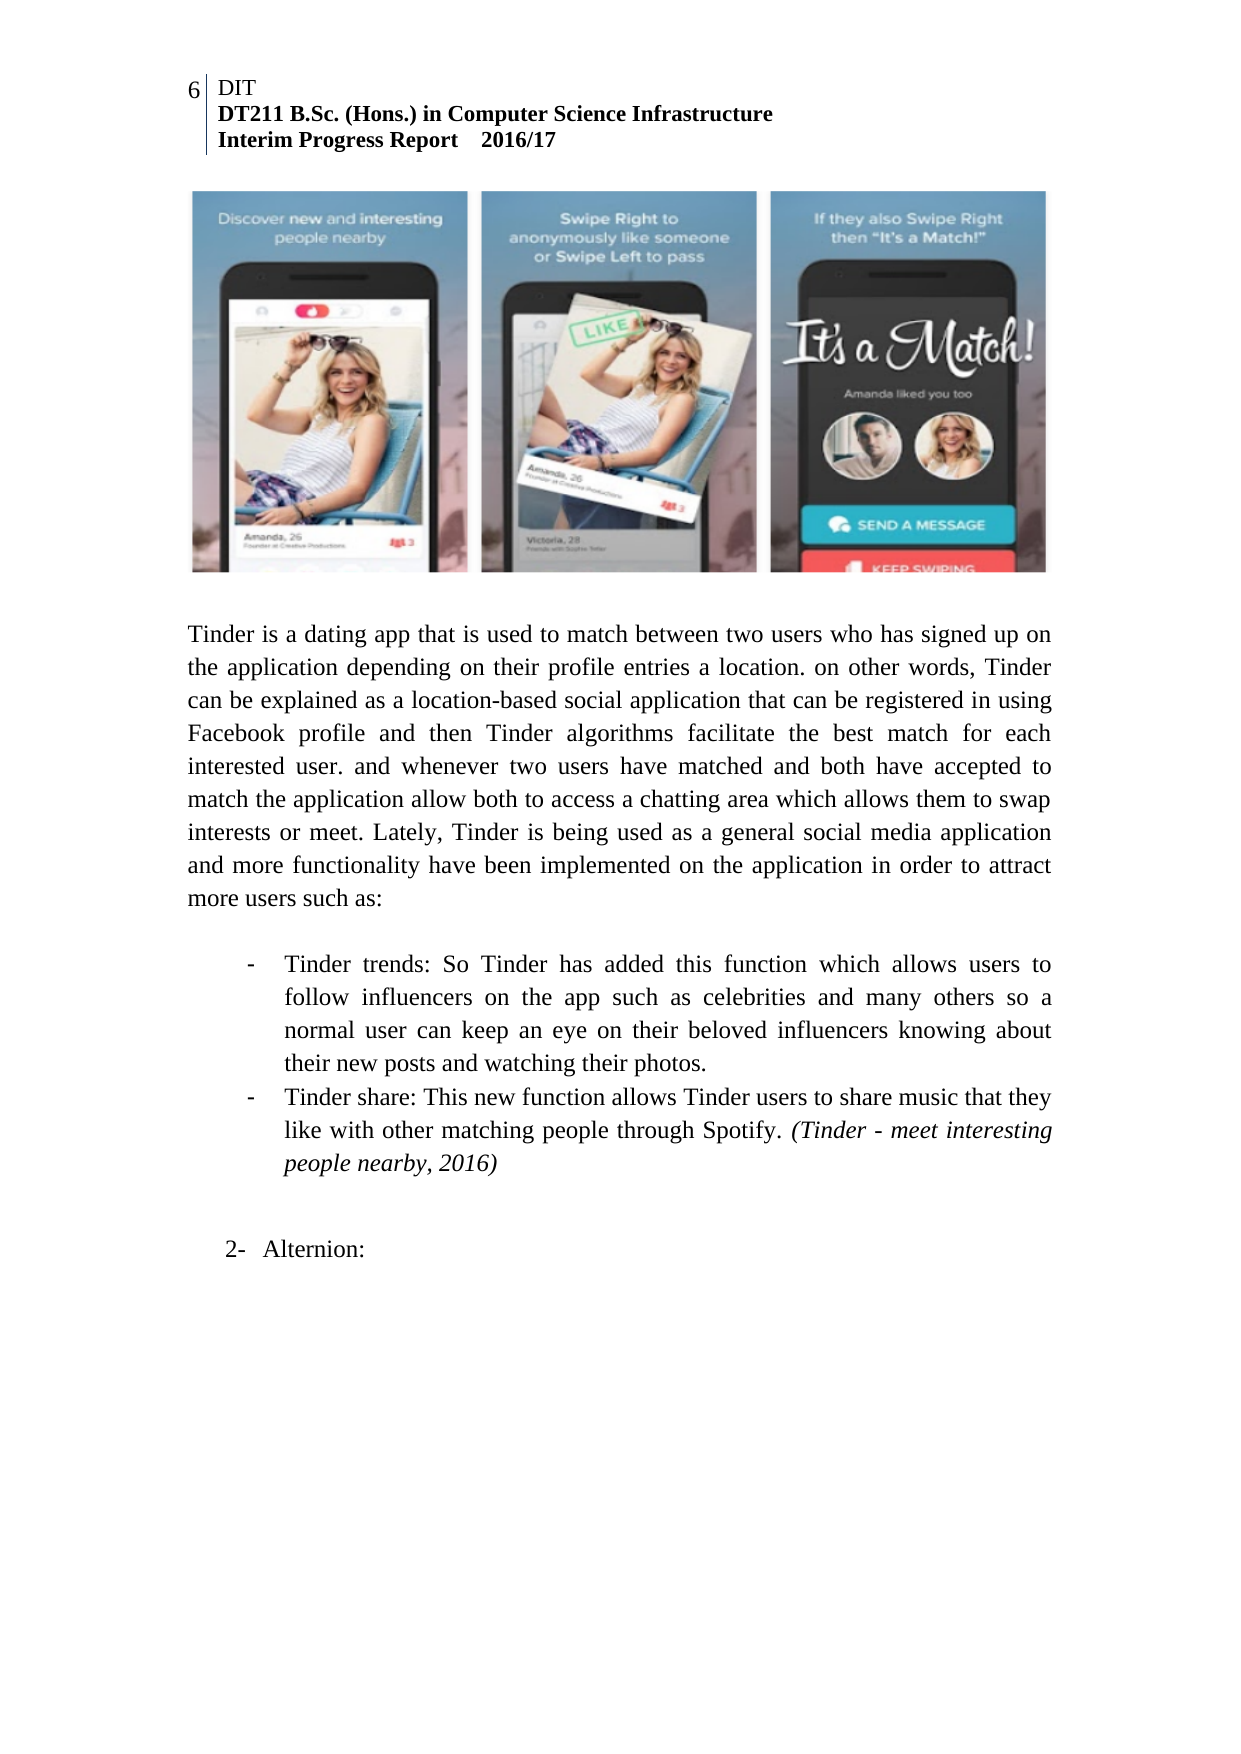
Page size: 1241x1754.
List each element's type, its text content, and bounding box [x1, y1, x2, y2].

list Tinder share: This new function allows Tinder users to share music that they like with other matching people through Spotify. (Tinder - meet interesting people nearby, 2016) [247, 1082, 1053, 1176]
text Tinder is a dating app that is used to match between two users who has signed up on the application depending on their profile entries a location. on other words, Tinder can be explained as a location-based social application that can be registered in using Facebook profile and then Tinder algorithms facilitate the best match for each interested user. and whenever two users have matched and both have accepted to match the application allow both to access a chatting area which allows them to swap interests or meet. Lately, Tinder is being used as a general social media application and more functionality have been implemented on the application in order to attract more users such as: [187, 619, 1053, 912]
list Tinder trends: So Tinder has added this function which allows users to follow influencers on the app such as celebrities and many others so a normal user can keep an eye on their beloved influencers knowing about their new posts and watching their photos. [247, 949, 1053, 1077]
list Alternion: [225, 1234, 1053, 1263]
picture [187, 184, 1053, 582]
